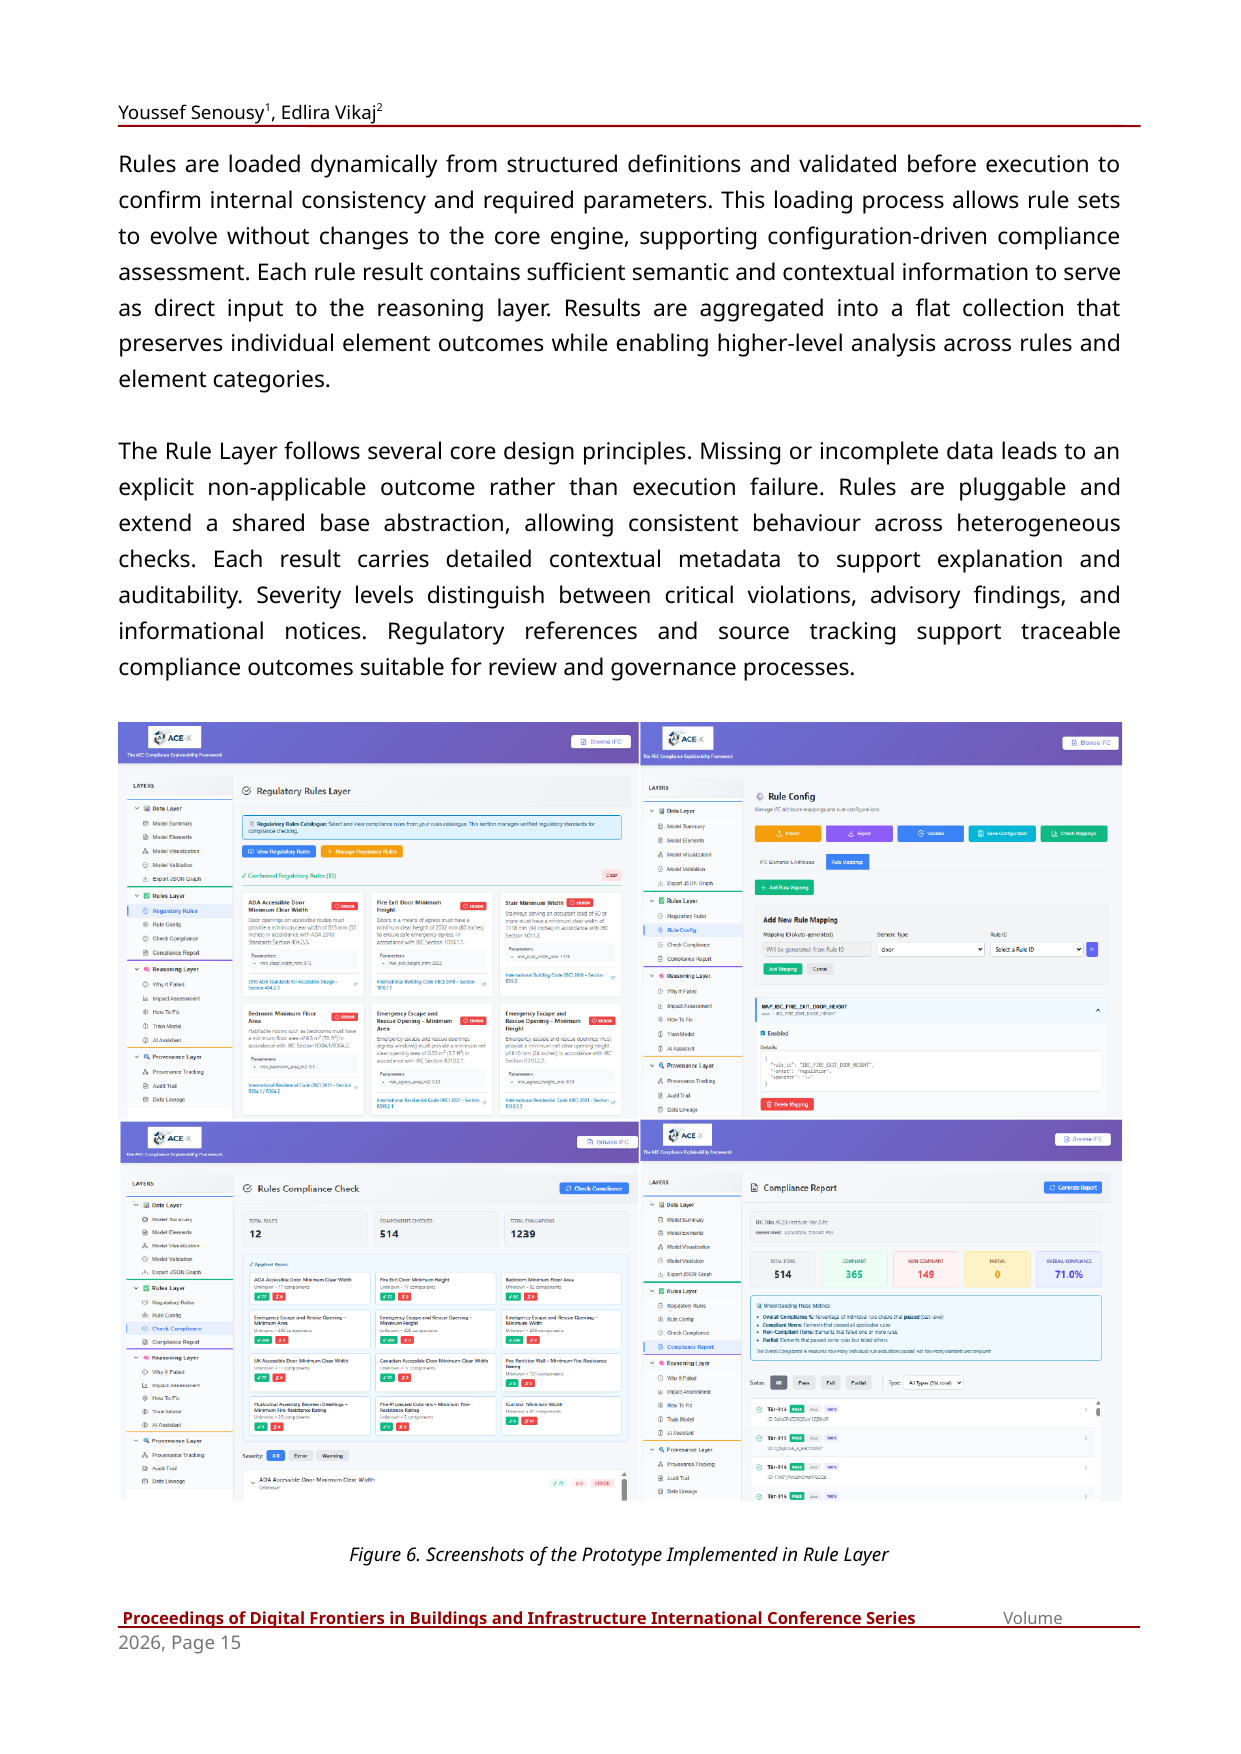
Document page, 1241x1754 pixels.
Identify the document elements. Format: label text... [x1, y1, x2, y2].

list Rules are loaded dynamically from structured definitions and validated before execution to confirm internal consistency and required parameters. This loading process allows rule sets to evolve without changes to the core engine, supporting configuration-driven compliance assessment. Each rule result contains sufficient semantic and contextual information to serve as direct input to the reasoning layer. Results are aggregated into a flat collection that preserves individual element outcomes while enabling higher-level analysis across rules and element categories. [118, 148, 1122, 394]
list The Rule Layer follows several core design principles. Missing or incomplete data leads to an explicit non-applicable outcome rather than execution failure. Rules are pluggable and extend a shared base abstraction, allowing consistent behaviour across heterogeneous checks. Each result carries detailed contextual metadata to support explanation and auditability. Severity levels distinguish between critical violations, advisory findings, and informational notices. Regulatory references and source tracking support traceable compliance outcomes suitable for review and governance processes. [118, 435, 1122, 682]
picture [118, 722, 1123, 1501]
list Figure 6. Screenshots of the Prototype Implemented in Rule Layer [118, 1541, 1122, 1566]
